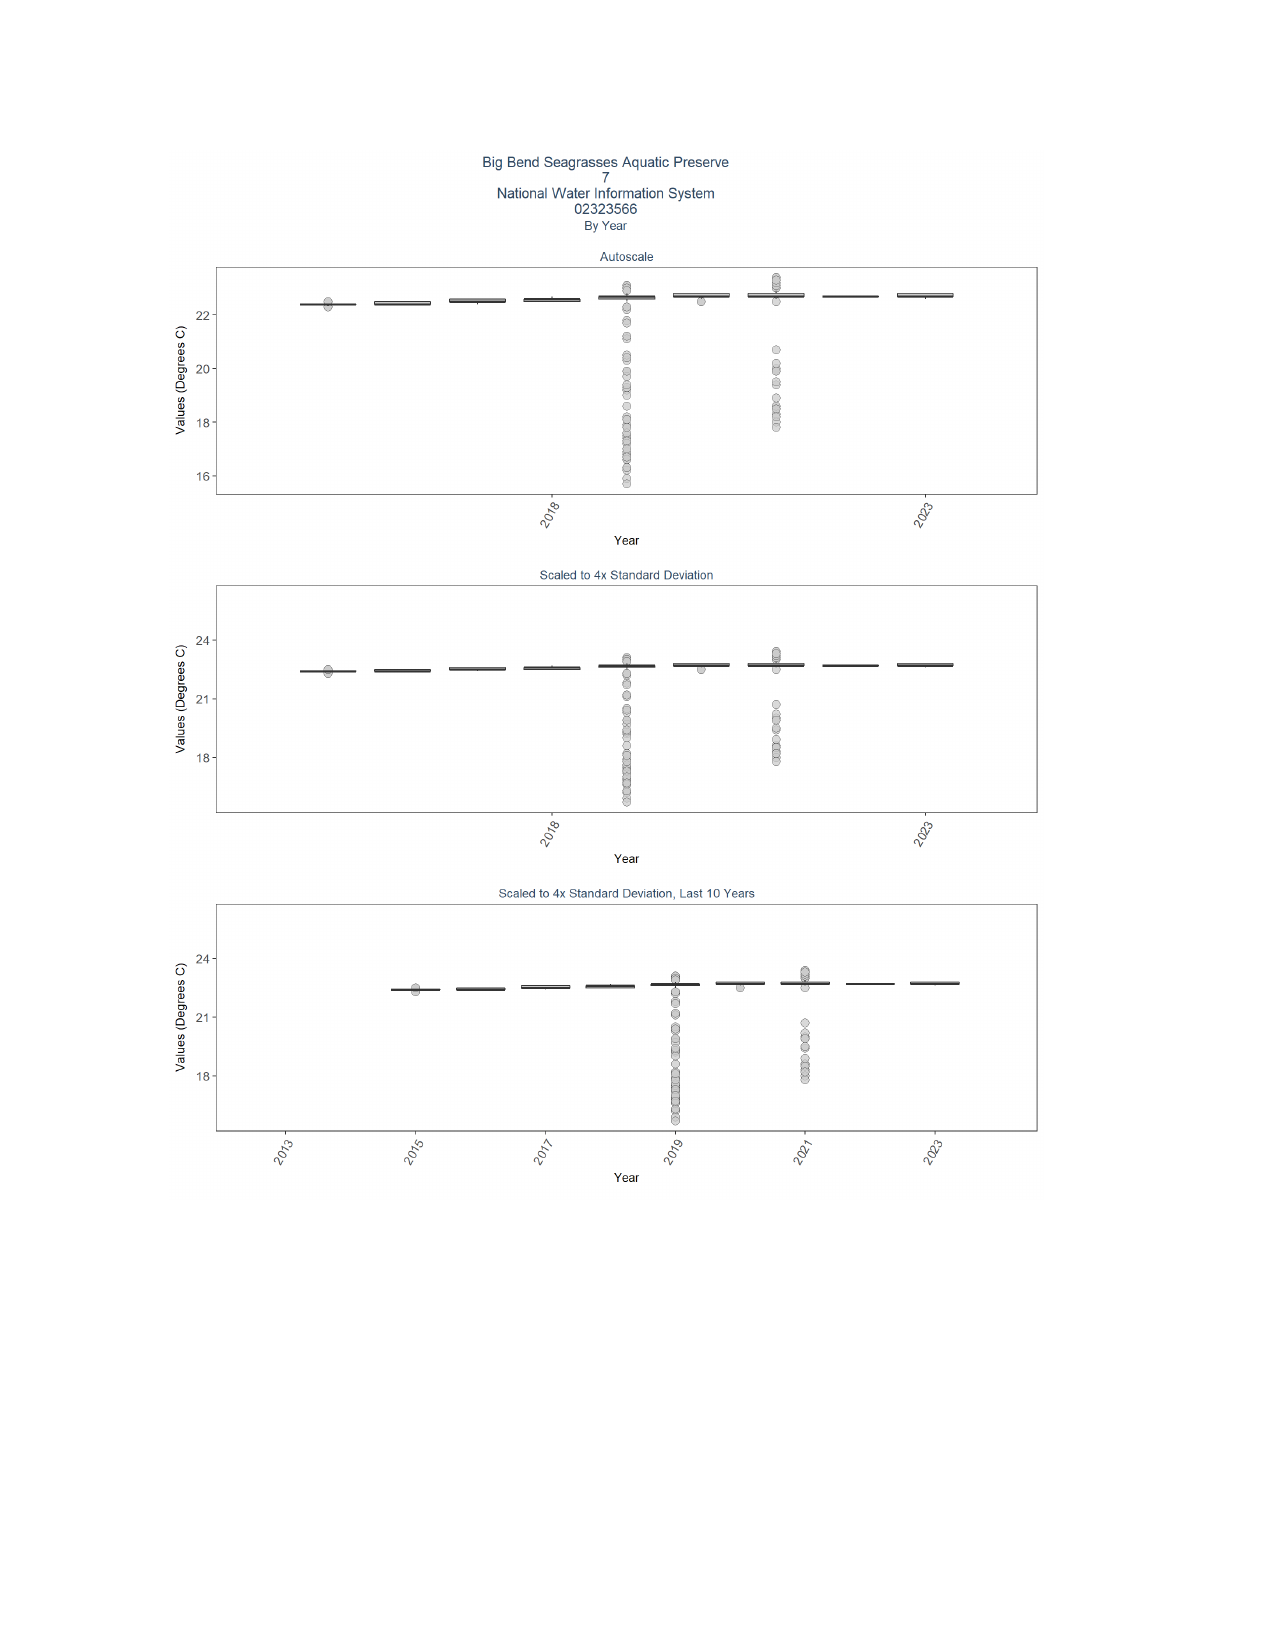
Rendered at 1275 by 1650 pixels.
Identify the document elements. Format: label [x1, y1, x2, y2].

picture [168, 150, 1044, 1200]
